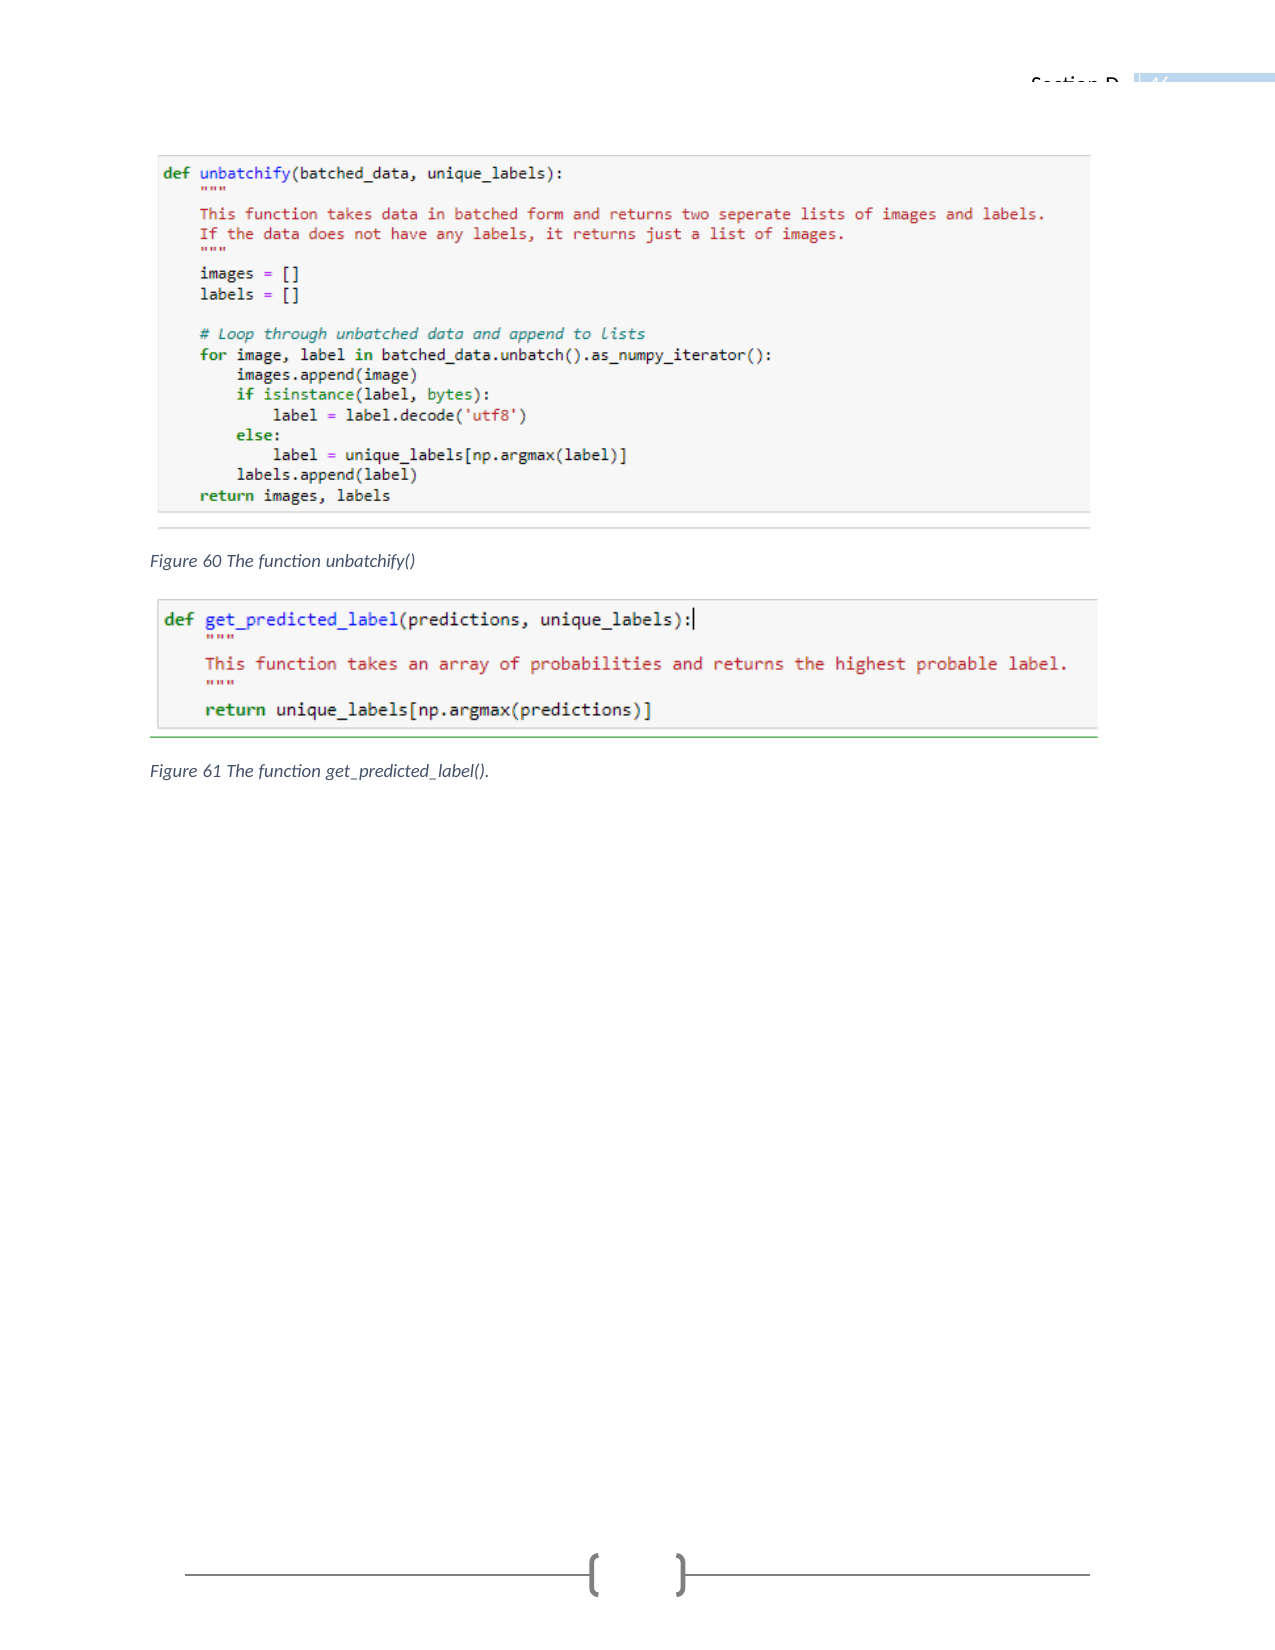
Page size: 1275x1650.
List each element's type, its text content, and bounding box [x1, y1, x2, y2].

text Figure 60 The function unbatchify() [150, 549, 1252, 572]
picture [150, 599, 1098, 738]
picture [157, 155, 1091, 530]
text Figure 61 The function get_predicted_label(). [150, 759, 1252, 782]
